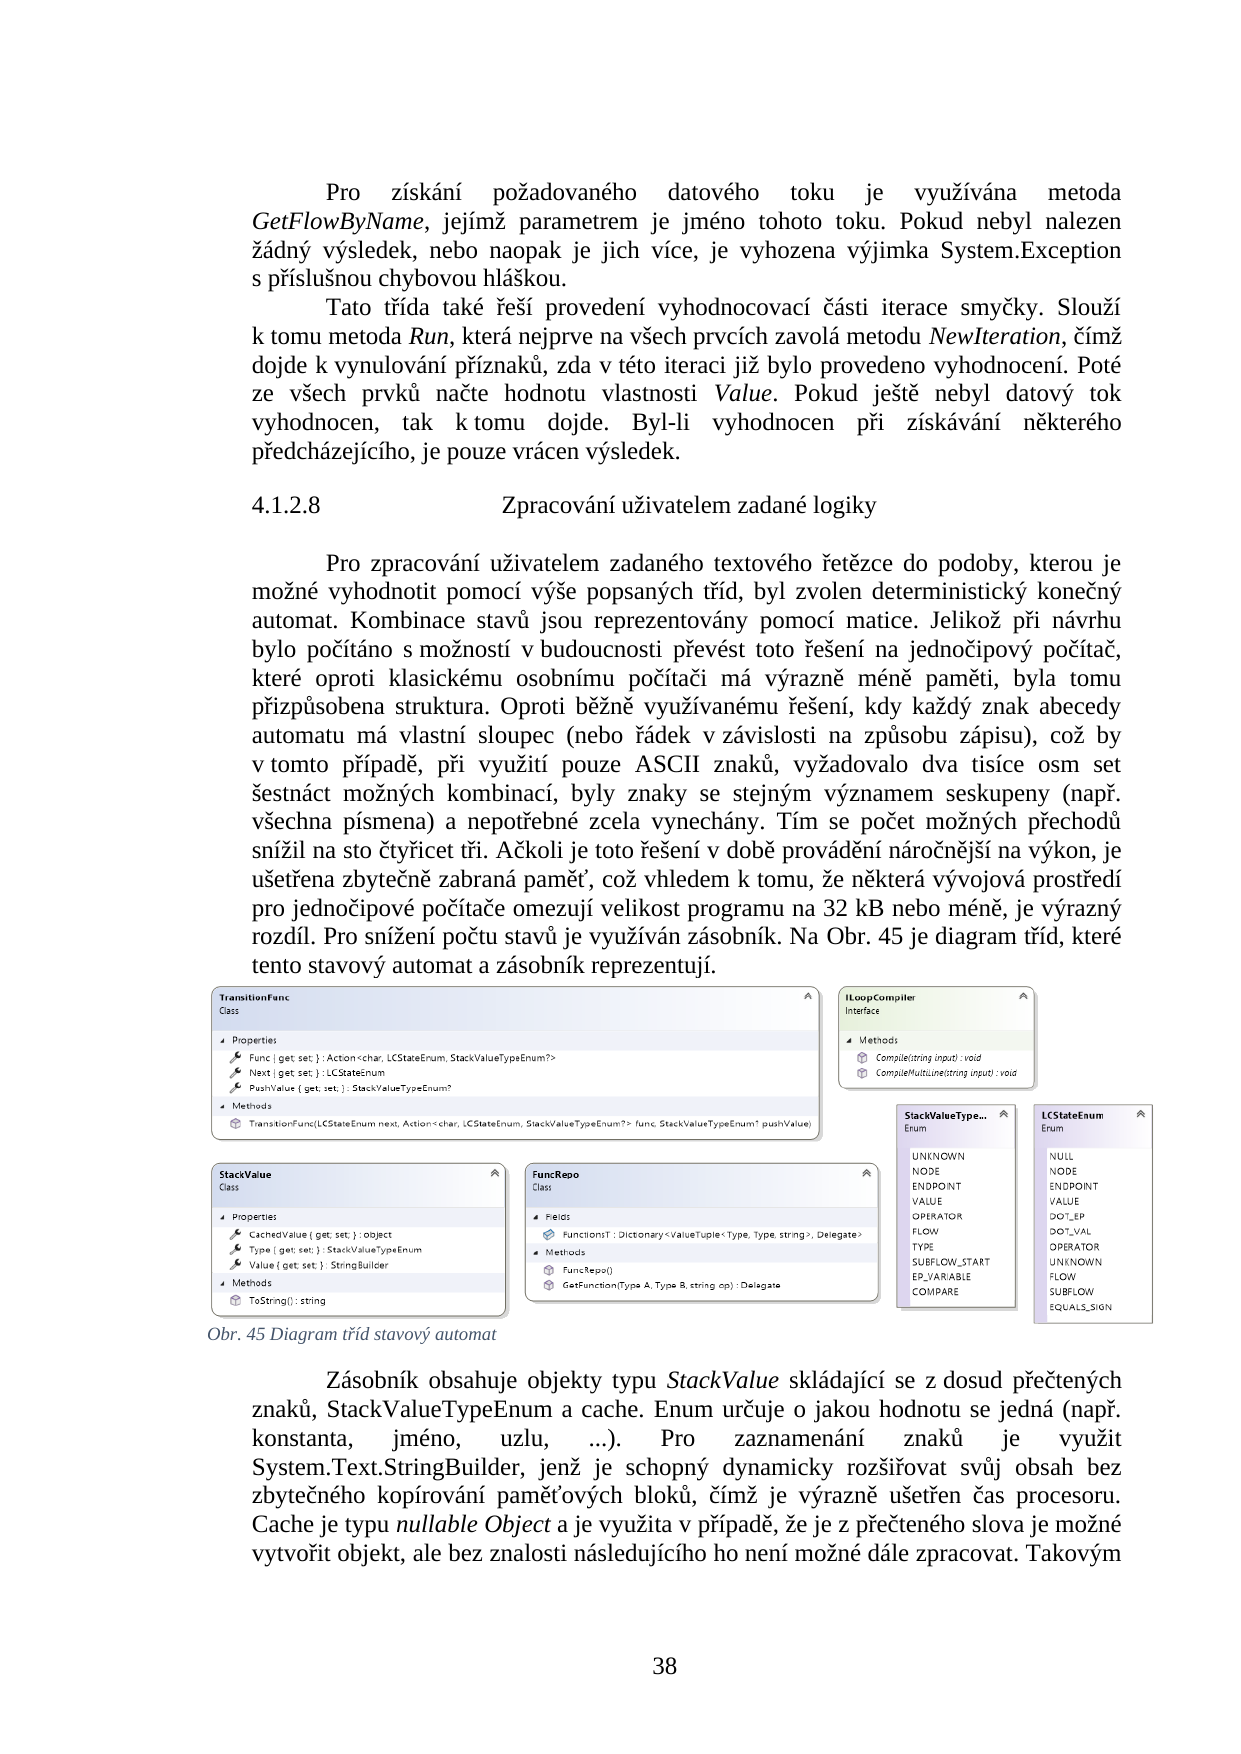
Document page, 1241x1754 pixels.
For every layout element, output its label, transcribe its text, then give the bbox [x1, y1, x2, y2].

picture [206, 978, 1154, 1324]
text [252, 1366, 1122, 1567]
text Pro získání požadovaného datového toku je využívána metoda GetFlowByName, jejímž parametrem je jméno tohoto toku. Pokud nebyl nalezen žádný výsledek, nebo naopak je jich více, je vyhozena výjimka System.Exception s příslušnou chybovou hláškou. [252, 177, 1122, 292]
text Pro zpracování uživatelem zadaného textového řetězce do podoby, kterou je možné vyhodnotit pomocí výše popsaných tříd, byl zvolen deterministický konečný automat. Kombinace stavů jsou reprezentovány pomocí matice. Jelikož při návrhu bylo počítáno s možností v budoucnosti převést toto řešení na jednočipový počítač, které oproti klasickému osobnímu počítači má výrazně méně paměti, byla tomu přizpůsobena struktura. Oproti běžně využívanému řešení, kdy každý znak abecedy automatu má vlastní sloupec (nebo řádek v závislosti na způsobu zápisu), což by v tomto případě, při využití pouze ASCII znaků, vyžadovalo dva tisíce osm set šestnáct možných kombinací, byly znaky se stejným významem seskupeny (např. všechna písmena) a nepotřebné zcela vynechány. Tím se počet možných přechodů snížil na sto čtyřicet tři. Ačkoli je toto řešení v době provádění náročnější na výkon, je ušetřena zbytečně zabraná paměť, což vhledem k tomu, že některá vývojová prostředí pro jednočipové počítače omezují velikost programu na 32 kB nebo méně, je výrazný rozdíl. Pro snížení počtu stavů je využíván zásobník. Na Obr. 45 je diagram tříd, které tento stavový automat a zásobník reprezentují. [252, 548, 1122, 978]
text Tato třída také řeší provedení vyhodnocovací části iterace smyčky. Slouží k tomu metoda Run, která nejprve na všech prvcích zavolá metodu NewIteration, čímž dojde k vynulování příznaků, zda v této iteraci již bylo provedeno vyhodnocení. Poté ze všech prvků načte hodnotu vlastnosti Value. Pokud ještě nebyl datový tok vyhodnocen, tak k tomu dojde. Byl-li vyhodnocen při získávání některého předcházejícího, je pouze vrácen výsledek. [252, 292, 1122, 465]
subtitle Zpracování uživatelem zadané logiky [252, 490, 1122, 518]
text Obr. Diagram tříd stavový automat [207, 1324, 1122, 1345]
